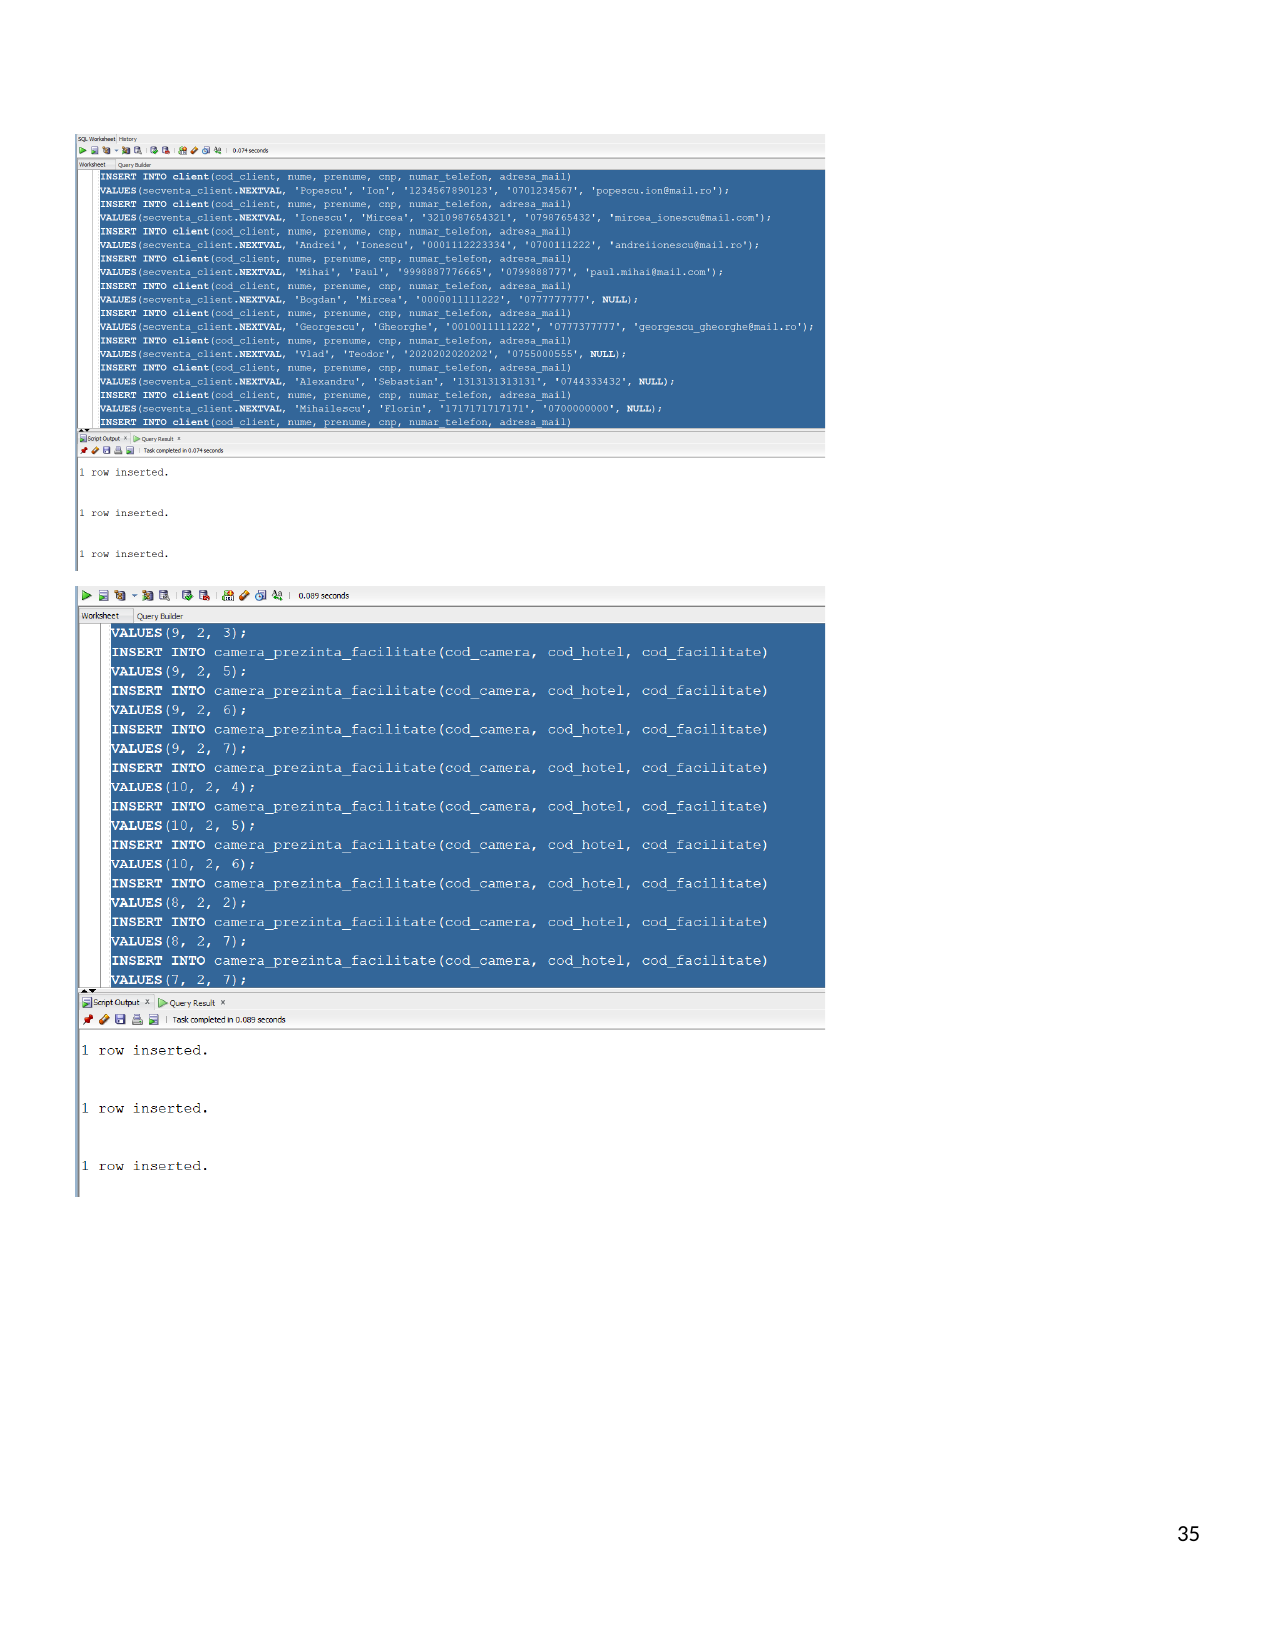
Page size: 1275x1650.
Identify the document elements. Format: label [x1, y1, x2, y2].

picture [75, 586, 826, 1197]
picture [75, 134, 826, 571]
